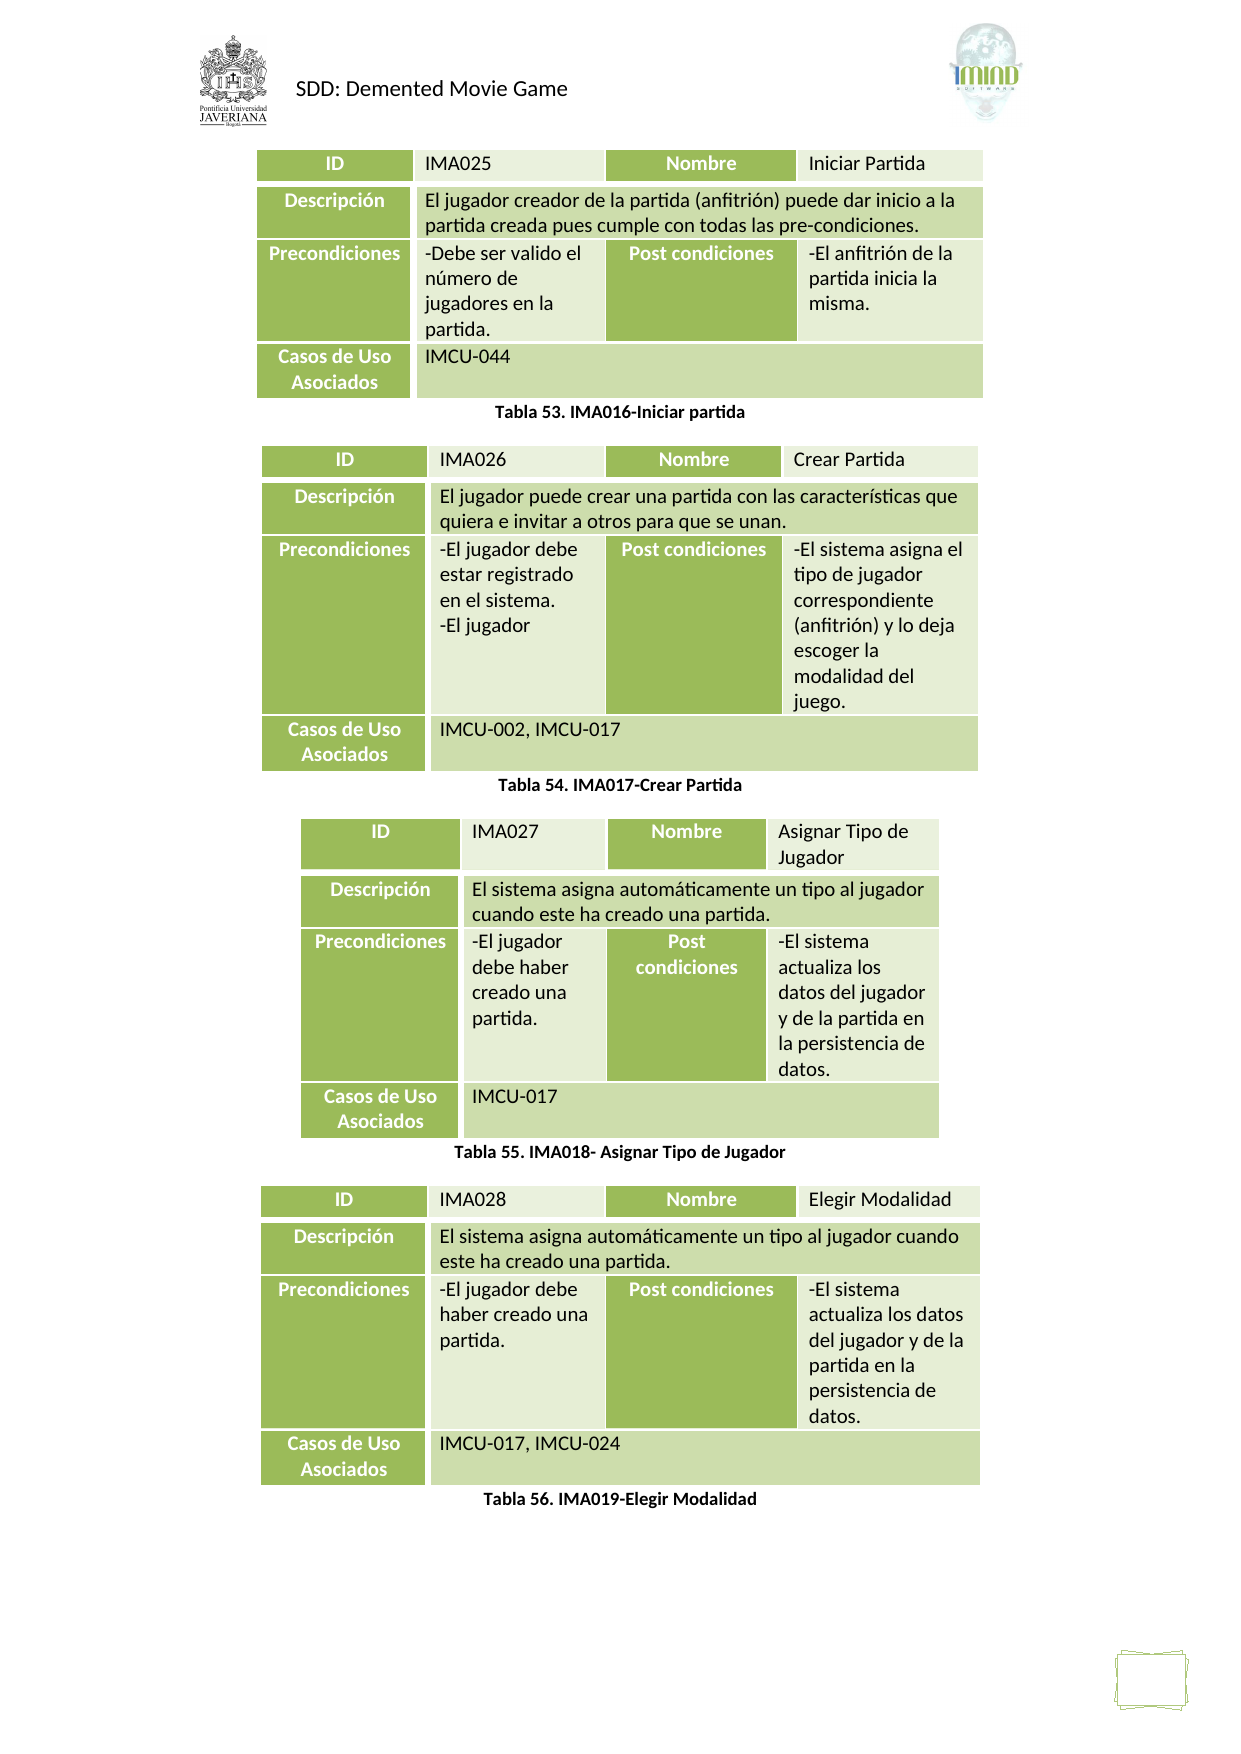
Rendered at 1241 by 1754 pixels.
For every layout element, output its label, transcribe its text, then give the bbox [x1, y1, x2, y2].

table_cell IMCU-044 [417, 344, 983, 398]
picture [948, 23, 1029, 127]
table_cell -Debe ser valido el número de jugadores en la partida. [417, 240, 605, 341]
table_header ID [257, 150, 413, 181]
table_cell Casos de Uso Asociados [301, 1083, 458, 1138]
table_cell Casos de Uso Asociados [261, 1431, 425, 1485]
table_cell Precondiciones [262, 536, 425, 714]
table_cell Descripción [257, 187, 410, 238]
table_cell Precondiciones [301, 929, 458, 1081]
table_header IMA028 [429, 1186, 604, 1217]
table_cell -El jugador debe estar registrado en el sistema. -El jugador [431, 536, 605, 714]
table_cell -El sistema asigna el tipo de jugador correspondiente (anfitrión) y lo deja escoger la modalidad del juego. [783, 536, 978, 714]
table_header IMA025 [415, 150, 604, 181]
table_cell Post condiciones [606, 1276, 797, 1428]
table_cell El jugador puede crear una partida con las características que quiera e invitar a otros para que se unan. [431, 483, 978, 534]
table_cell Descripción [262, 483, 425, 534]
table_header Elegir Modalidad [799, 1186, 980, 1217]
table_cell El sistema asigna automáticamente un tipo al jugador cuando este ha creado una partida. [464, 876, 939, 927]
table_cell IMCU-017 [464, 1083, 939, 1138]
table_cell IMCU-002, IMCU-017 [431, 716, 978, 771]
table_header ID [262, 446, 427, 477]
table_header Nombre [606, 446, 781, 477]
table_cell -El sistema actualiza los datos del jugador y de la partida en la persistencia de datos. [768, 929, 939, 1081]
table_cell -El anfitrión de la partida inicia la misma. [798, 240, 983, 341]
table_cell -El jugador debe haber creado una partida. [431, 1276, 605, 1428]
table_cell -El jugador debe haber creado una partida. [464, 929, 606, 1081]
table_header IMA027 [462, 819, 605, 869]
table_header Nombre [606, 150, 796, 181]
table_cell Precondiciones [261, 1276, 425, 1428]
table_cell El jugador creador de la partida (anfitrión) puede dar inicio a la partida creada pues cumple con todas las pre-condiciones. [417, 187, 983, 238]
table_header Nombre [608, 819, 766, 869]
table_cell Casos de Uso Asociados [262, 716, 425, 771]
table_cell IMCU-017, IMCU-024 [431, 1431, 980, 1485]
table_cell Post condiciones [606, 240, 797, 341]
picture [200, 35, 267, 127]
table_header Asignar Tipo de Jugador [768, 819, 939, 869]
table_cell Post condiciones [606, 536, 782, 714]
table_cell -El sistema actualiza los datos del jugador y de la partida en la persistencia de datos. [798, 1276, 980, 1428]
table_cell Precondiciones [257, 240, 410, 341]
table_header Nombre [606, 1186, 796, 1217]
table_header IMA026 [429, 446, 604, 477]
table_cell Casos de Uso Asociados [257, 344, 410, 398]
table_header Iniciar Partida [798, 150, 983, 181]
table_cell Descripción [301, 876, 458, 927]
table_cell Post condiciones [607, 929, 766, 1081]
table_header ID [301, 819, 460, 869]
table_header ID [261, 1186, 427, 1217]
table_cell El sistema asigna automáticamente un tipo al jugador cuando este ha creado una partida. [431, 1223, 980, 1274]
table_header Crear Partida [784, 446, 978, 477]
table_cell Descripción [261, 1223, 425, 1274]
